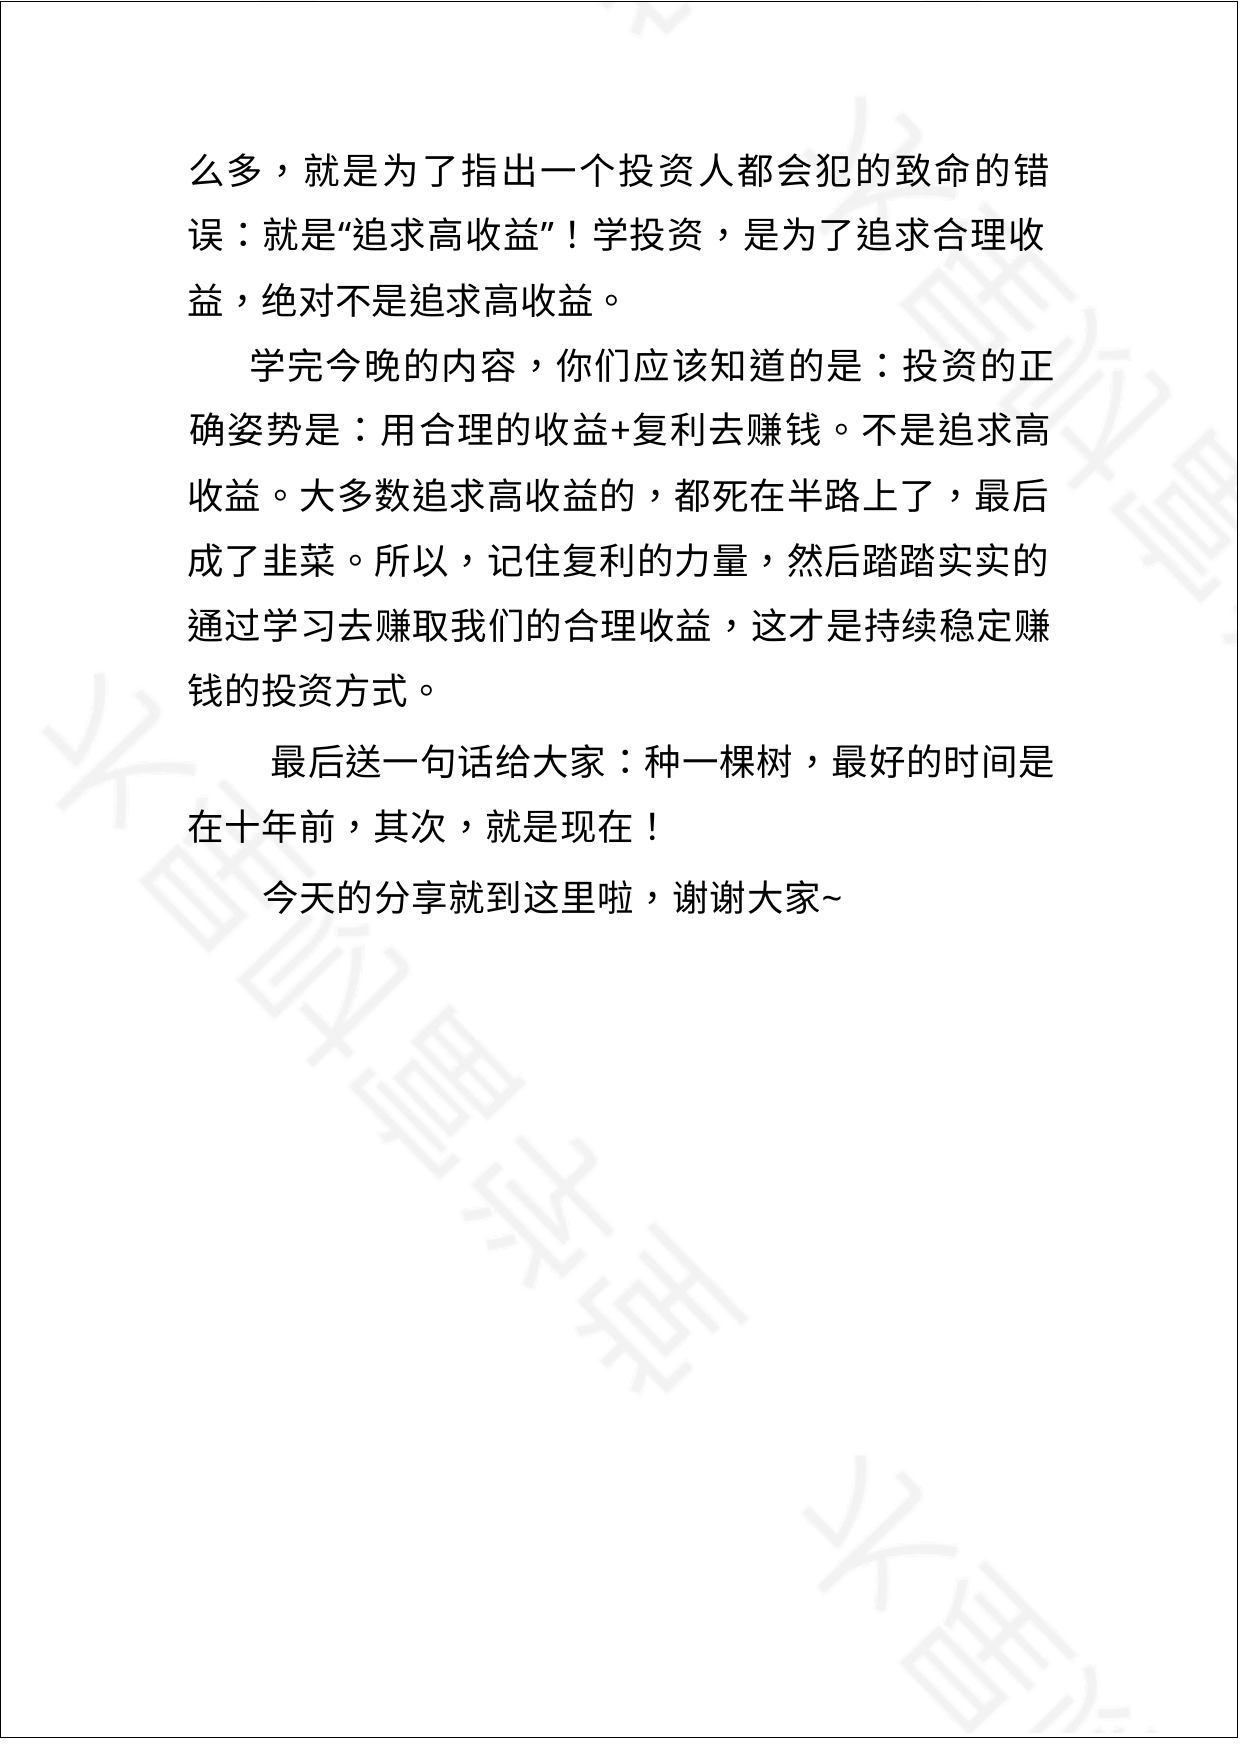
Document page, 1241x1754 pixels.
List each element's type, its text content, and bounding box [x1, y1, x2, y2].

text 益，绝对不是追求⾼收益。 [187, 285, 1090, 322]
text 钱的投资⽅式。 [187, 674, 1090, 712]
text 么多，就是为了指出⼀个投资⼈都会犯的致命的错 [148, 155, 1090, 192]
text 今天的分享就到这⾥啦，谢谢⼤家~ [262, 879, 1090, 919]
text 成了⾲菜。所以，记住复利的⼒量，然后踏踏实实的 [187, 544, 1090, 582]
text 通过学习去赚取我们的合理收益，这才是持续稳定赚 [187, 609, 1090, 647]
text 收益。⼤多数追求⾼收益的，都死在半路上了，最后 [187, 479, 1090, 517]
text 确姿势是：⽤合理的收益+复利去赚钱。不是追求⾼ [150, 411, 1090, 452]
text 最后送⼀句话给⼤家：种⼀棵树，最好的时间是 [150, 746, 1055, 783]
picture [1, 2, 1237, 1737]
text 学完今晚的内容，你们应该知道的是：投资的正 [150, 350, 1055, 387]
text 在⼗年前，其次，就是现在！ [187, 811, 1090, 848]
text 误：就是“追求⾼收益”！学投资，是为了追求合理收 [187, 216, 1090, 257]
